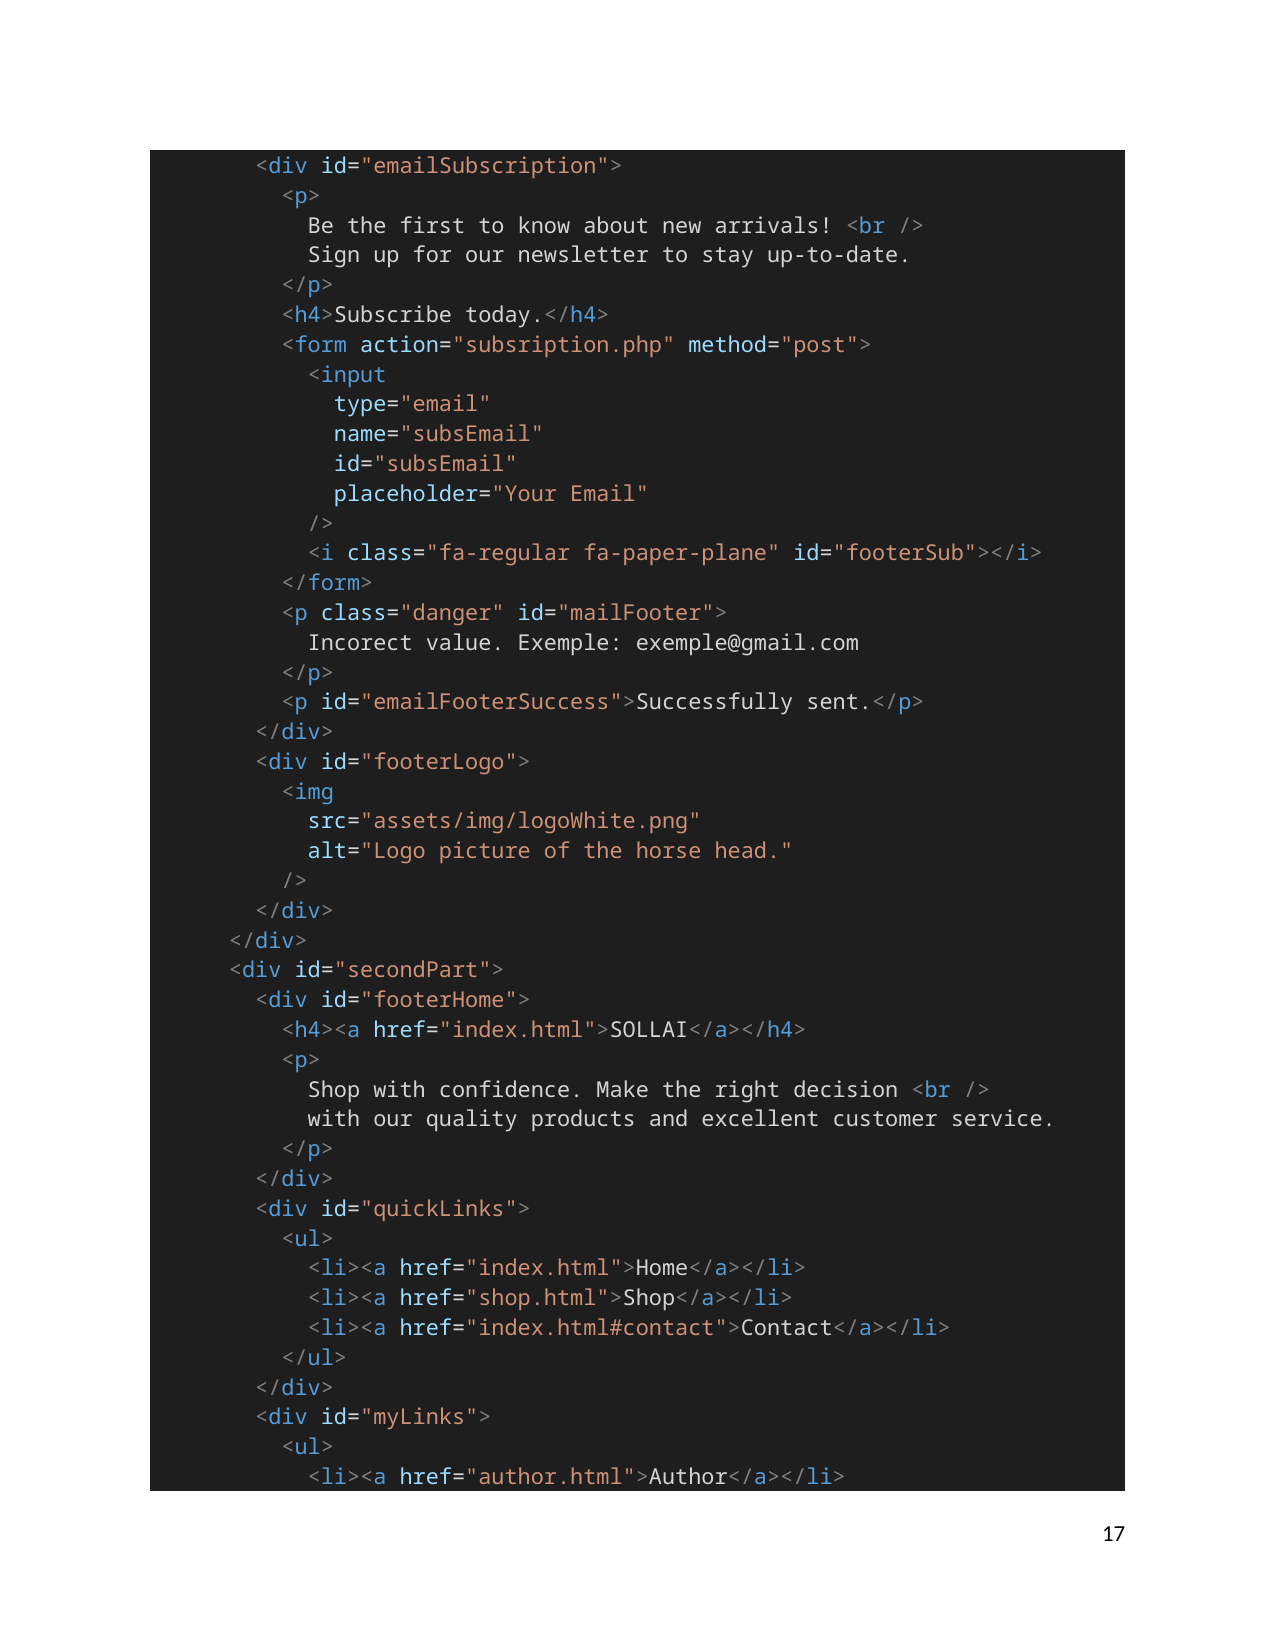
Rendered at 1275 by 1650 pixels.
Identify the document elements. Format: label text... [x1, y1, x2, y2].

text <li><a href="shop.html">Shop</a></li> [150, 1282, 1125, 1312]
text <p> [150, 1044, 1125, 1073]
text <li><a href="author.html">Author</a></li> [150, 1461, 1125, 1491]
text /> [150, 865, 1125, 895]
text </div> [150, 716, 1125, 746]
text <ul> [150, 1431, 1125, 1461]
text <p id="emailFooterSuccess">Successfully sent.</p> [150, 686, 1125, 716]
text <li><a href="index.html#contact">Contact</a></li> [150, 1312, 1125, 1342]
text /> [150, 507, 1125, 537]
text <li><a href="index.html">Home</a></li> [150, 1252, 1125, 1282]
text alt="Logo picture of the horse head." [150, 835, 1125, 865]
text src="assets/img/logoWhite.png" [150, 805, 1125, 835]
text <i class="fa-regular fa-paper-plane" id="footerSub"></i> [150, 537, 1125, 567]
text <div id="myLinks"> [150, 1401, 1125, 1431]
text </div> [150, 1371, 1125, 1401]
text placeholder="Your Email" [150, 478, 1125, 507]
text <div id="emailSubscription"> [150, 150, 1125, 180]
text type="email" [150, 388, 1125, 418]
text </div> [150, 1163, 1125, 1193]
text <div id="footerHome"> [150, 984, 1125, 1014]
text with our quality products and excellent customer service. [150, 1103, 1125, 1133]
text </p> [150, 269, 1125, 299]
text id="subsEmail" [150, 448, 1125, 478]
text </ul> [150, 1342, 1125, 1371]
text <h4><a href="index.html">SOLLAI</a></h4> [150, 1014, 1125, 1044]
text <img [150, 776, 1125, 805]
text </p> [150, 1133, 1125, 1163]
text <p> [150, 180, 1125, 209]
text Incorect value. Exemple: exemple@gmail.com [150, 627, 1125, 656]
text <p class="danger" id="mailFooter"> [150, 597, 1125, 627]
text <ul> [150, 1222, 1125, 1252]
text <form action="subsription.php" method="post"> [150, 329, 1125, 358]
text <div id="quickLinks"> [150, 1193, 1125, 1222]
text <input [150, 358, 1125, 388]
text name="subsEmail" [150, 418, 1125, 448]
text Shop with confidence. Make the right decision <br /> [150, 1073, 1125, 1103]
text Sign up for our newsletter to stay up-to-date. [150, 239, 1125, 269]
text Be the first to know about new arrivals! <br /> [150, 209, 1125, 239]
text </div> [150, 895, 1125, 924]
text </div> [150, 924, 1125, 954]
text </p> [150, 656, 1125, 686]
text </form> [150, 567, 1125, 597]
text <div id="footerLogo"> [150, 746, 1125, 776]
text <div id="secondPart"> [150, 954, 1125, 984]
text <h4>Subscribe today.</h4> [150, 299, 1125, 329]
